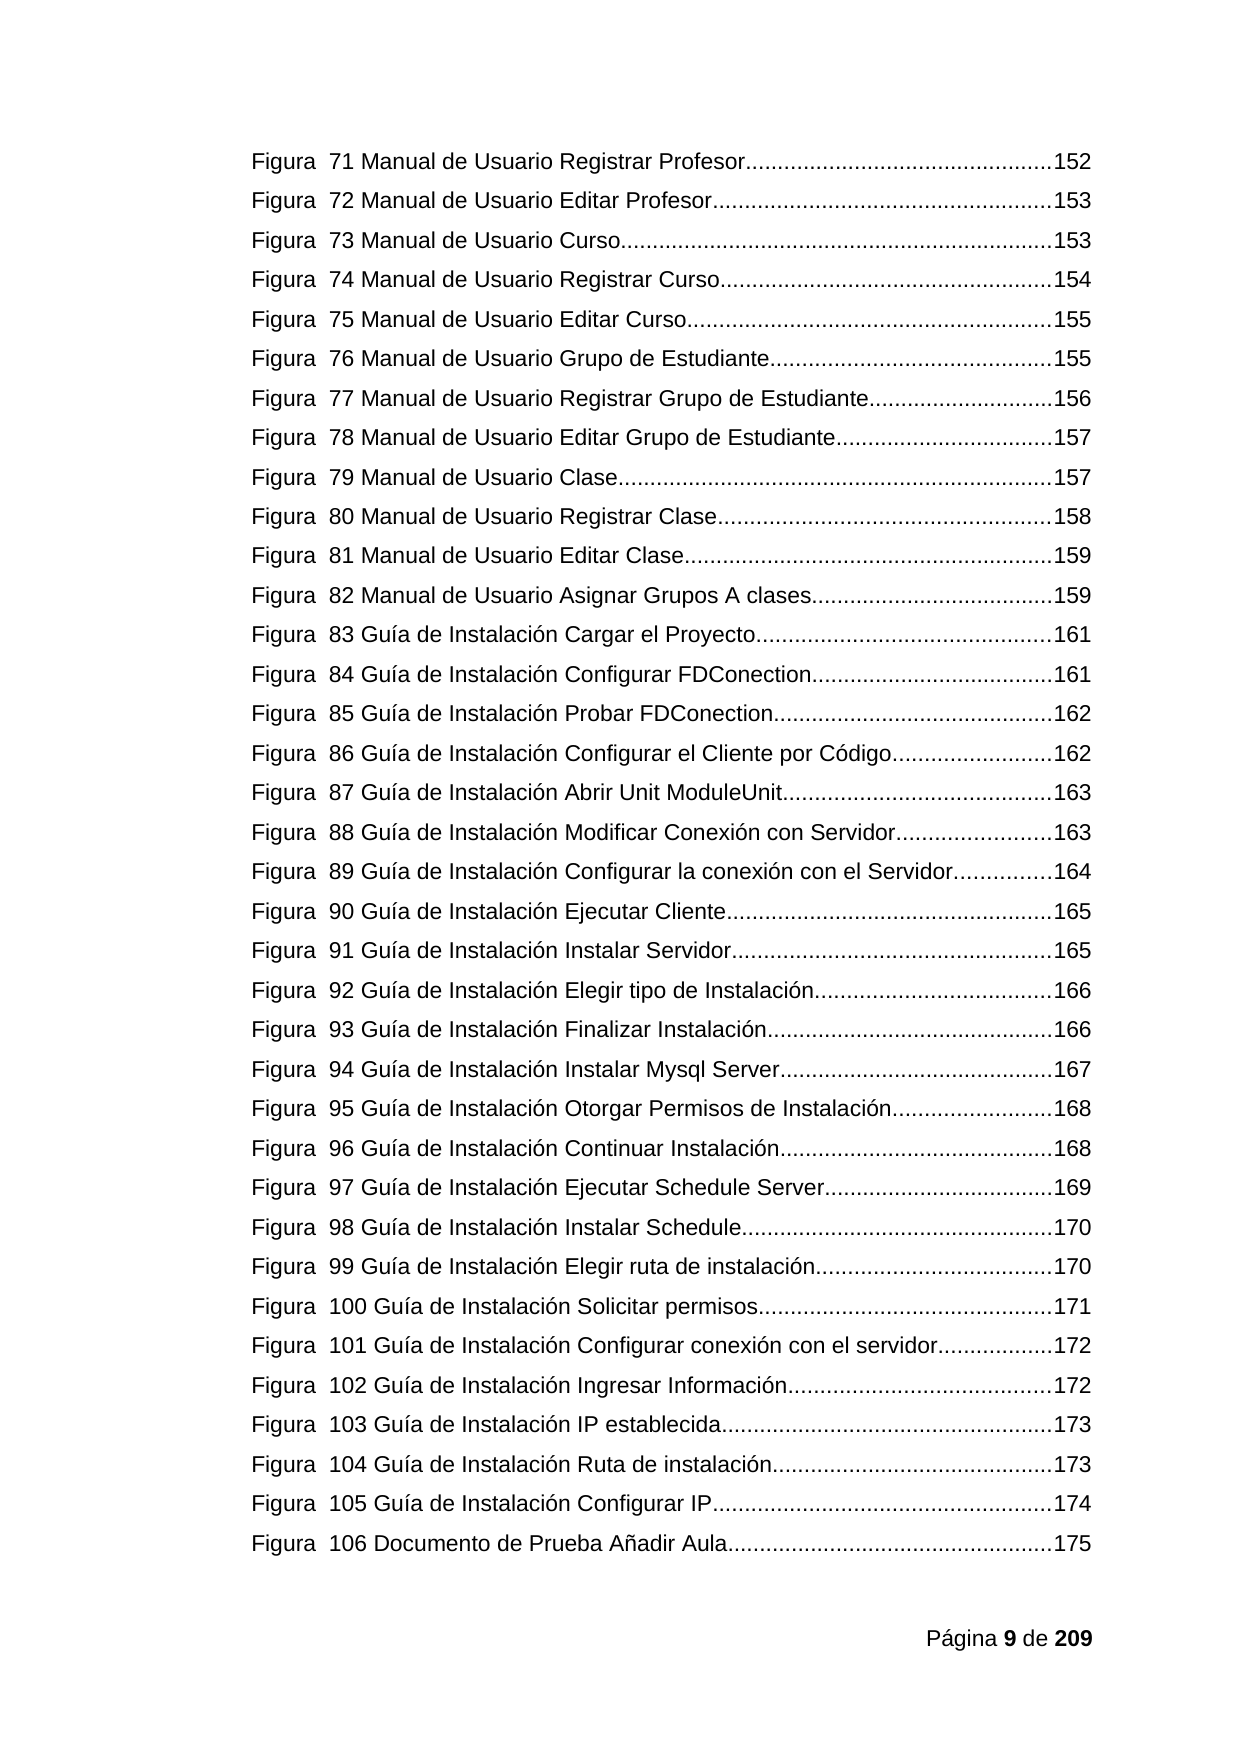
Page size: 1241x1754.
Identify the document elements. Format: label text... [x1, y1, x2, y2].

text Figura 82 Manual de Usuario Asignar Grupos A clases 159 [177, 582, 1092, 608]
text Figura 104 Guía de Instalación Ruta de instalación 173 [177, 1451, 1092, 1477]
text Figura 78 Manual de Usuario Editar Grupo de Estudiante 157 [177, 424, 1092, 450]
text Figura 103 Guía de Instalación IP establecida 173 [177, 1411, 1092, 1437]
text Figura 96 Guía de Instalación Continuar Instalación 168 [177, 1135, 1092, 1161]
text Figura 91 Guía de Instalación Instalar Servidor 165 [177, 937, 1092, 964]
text Figura 101 Guía de Instalación Configurar conexión con el servidor 172 [177, 1332, 1092, 1358]
text Figura 74 Manual de Usuario Registrar Curso 154 [177, 266, 1092, 292]
text Figura 80 Manual de Usuario Registrar Clase 158 [177, 503, 1092, 529]
text Figura 99 Guía de Instalación Elegir ruta de instalación 170 [177, 1253, 1092, 1279]
text Figura 102 Guía de Instalación Ingresar Información 172 [177, 1372, 1092, 1398]
text Figura 94 Guía de Instalación Instalar Mysql Server 167 [177, 1056, 1092, 1082]
text Figura 84 Guía de Instalación Configurar FDConection 161 [177, 661, 1092, 687]
text Figura 85 Guía de Instalación Probar FDConection 162 [177, 700, 1092, 727]
text Figura 72 Manual de Usuario Editar Profesor 153 [177, 187, 1092, 213]
text Figura 87 Guía de Instalación Abrir Unit ModuleUnit 163 [177, 779, 1092, 806]
text Figura 75 Manual de Usuario Editar Curso 155 [177, 306, 1092, 332]
text Figura 71 Manual de Usuario Registrar Profesor 152 [177, 148, 1092, 174]
text Figura 88 Guía de Instalación Modificar Conexión con Servidor 163 [177, 819, 1092, 845]
text Figura 92 Guía de Instalación Elegir tipo de Instalación 166 [177, 977, 1092, 1003]
text Figura 79 Manual de Usuario Clase 157 [177, 463, 1092, 490]
text Figura 77 Manual de Usuario Registrar Grupo de Estudiante 156 [177, 384, 1092, 411]
text Figura 100 Guía de Instalación Solicitar permisos 171 [177, 1293, 1092, 1319]
text Figura 73 Manual de Usuario Curso 153 [177, 227, 1092, 253]
text Figura 93 Guía de Instalación Finalizar Instalación 166 [177, 1016, 1092, 1043]
text Figura 105 Guía de Instalación Configurar IP 174 [177, 1490, 1092, 1516]
text Figura 95 Guía de Instalación Otorgar Permisos de Instalación 168 [177, 1095, 1092, 1122]
text Figura 90 Guía de Instalación Ejecutar Cliente 165 [177, 898, 1092, 924]
text Figura 98 Guía de Instalación Instalar Schedule 170 [177, 1214, 1092, 1240]
text Figura 97 Guía de Instalación Ejecutar Schedule Server 169 [177, 1174, 1092, 1201]
text Figura 106 Documento de Prueba Añadir Aula 175 [177, 1529, 1092, 1556]
text Figura 83 Guía de Instalación Cargar el Proyecto 161 [177, 621, 1092, 648]
text Figura 86 Guía de Instalación Configurar el Cliente por Código 162 [177, 740, 1092, 766]
text Figura 81 Manual de Usuario Editar Clase 159 [177, 542, 1092, 569]
text Figura 76 Manual de Usuario Grupo de Estudiante 155 [177, 345, 1092, 371]
text Figura 89 Guía de Instalación Configurar la conexión con el Servidor 164 [177, 858, 1092, 885]
